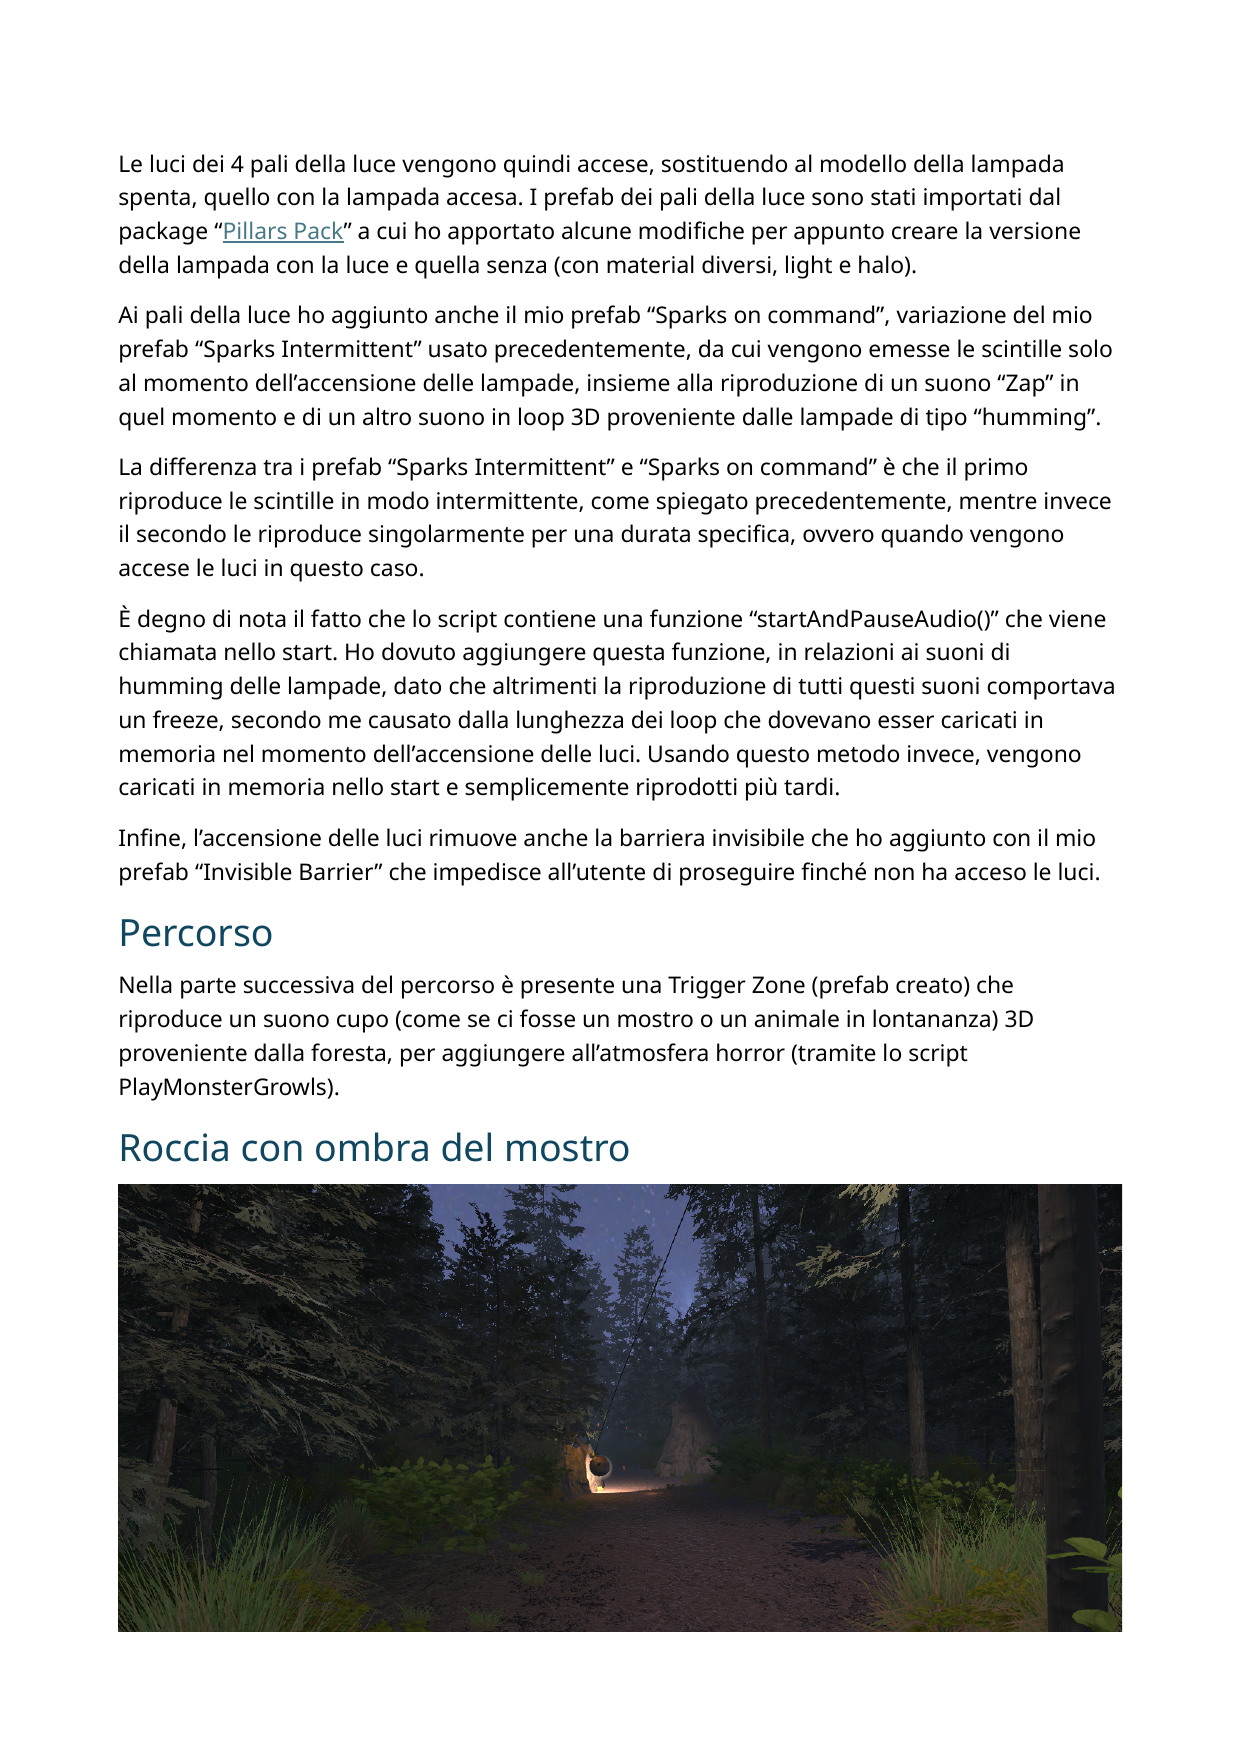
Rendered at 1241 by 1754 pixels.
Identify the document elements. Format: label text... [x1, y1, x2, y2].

subtitle Roccia con ombra del mostro [118, 1121, 1122, 1172]
picture [118, 1184, 1123, 1632]
text Le luci dei 4 pali della luce vengono quindi accese, sostituendo al modello della lampada spenta, quello con la lampada accesa. I prefab dei pali della luce sono stati importati dal package “Pillars Pack” a cui ho apportato alcune modifiche per appunto creare la versione della lampada con la luce e quella senza (con material diversi, light e halo). [118, 148, 1122, 280]
text Ai pali della luce ho aggiunto anche il mio prefab “Sparks on command”, variazione del mio prefab “Sparks Intermittent” usato precedentemente, da cui vengono emesse le scintille solo al momento dell’accensione delle lampade, insieme alla riproduzione di un suono “Zap” in quel momento e di un altro suono in loop 3D proveniente dalle lampade di tipo “humming”. [118, 299, 1122, 432]
text Infine, l’accensione delle luci rimuove anche la barriera invisibile che ho aggiunto con il mio prefab “Invisible Barrier” che impedisce all’utente di proseguire finché non ha acceso le luci. [118, 822, 1122, 887]
subtitle Percorso [118, 906, 1122, 957]
text È degno di nota il fatto che lo script contiene una funzione “startAndPauseAudio()” che viene chiamata nello start. Ho dovuto aggiungere questa funzione, in relazioni ai suoni di humming delle lampade, dato che altrimenti la riproduzione di tutti questi suoni comportava un freeze, secondo me causato dalla lunghezza dei loop che dovevano esser caricati in memoria nel momento dell’accensione delle luci. Usando questo metodo invece, vengono caricati in memoria nello start e semplicemente riprodotti più tardi. [118, 603, 1122, 803]
text Nella parte successiva del percorso è presente una Trigger Zone (prefab creato) che riproduce un suono cupo (come se ci fosse un mostro o un animale in lontananza) 3D proveniente dalla foresta, per aggiungere all’atmosfera horror (tramite lo script PlayMonsterGrowls). [118, 969, 1122, 1102]
text La differenza tra i prefab “Sparks Intermittent” e “Sparks on command” è che il primo riproduce le scintille in modo intermittente, come spiegato precedentemente, mentre invece il secondo le riproduce singolarmente per una durata specifica, ovvero quando vengono accese le luci in questo caso. [118, 451, 1122, 583]
